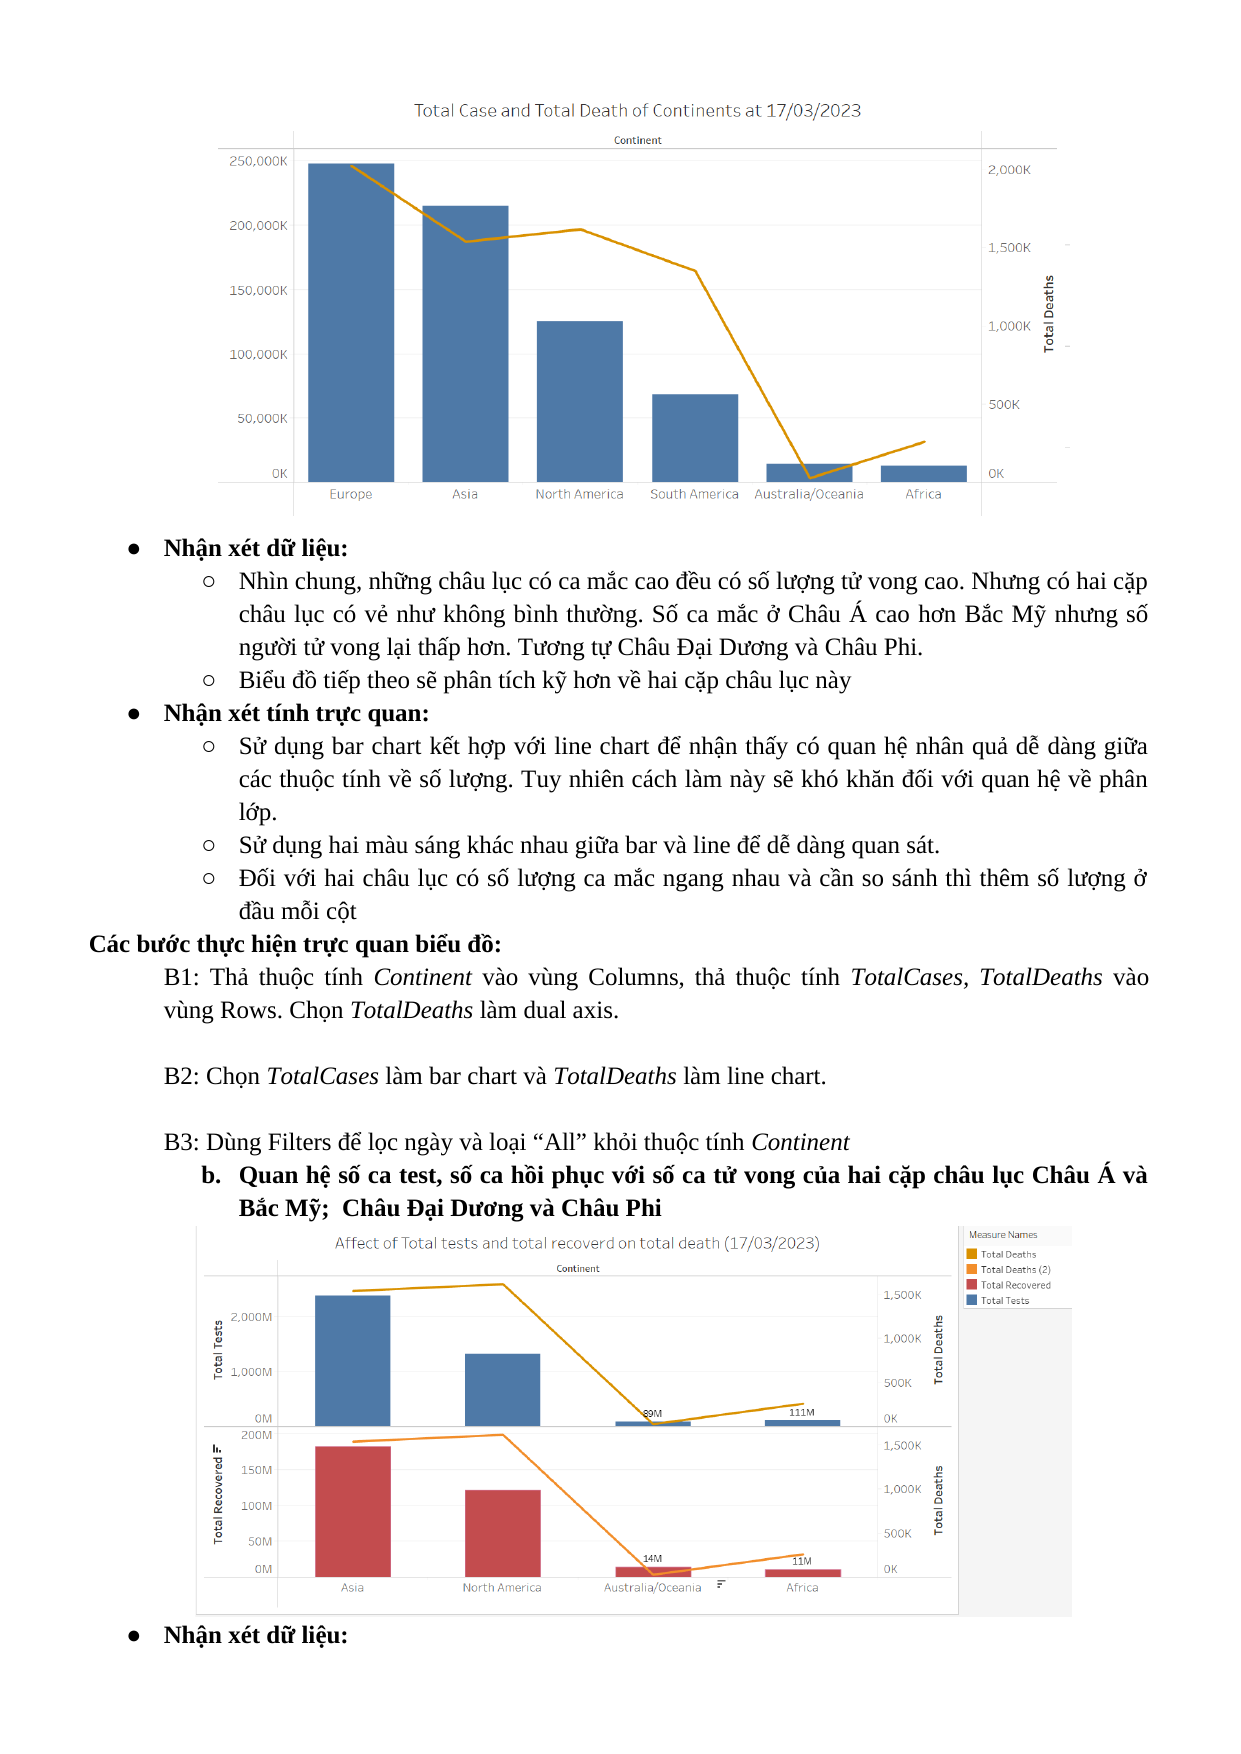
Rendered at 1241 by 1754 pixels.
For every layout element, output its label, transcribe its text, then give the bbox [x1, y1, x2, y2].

text B3: Dùng Filters để lọc ngày và loại “All” khỏi thuộc tính Continent [163, 1127, 1149, 1156]
picture [195, 1226, 1072, 1617]
list Nhận xét dữ liệu: [126, 533, 1149, 561]
list Đối với hai châu lục có số lượng ca mắc ngang nhau và cần so sánh thì thêm số lượng ở đầu mỗi cột [201, 863, 1149, 925]
list Sử dụng bar chart kết hợp với line chart để nhận thấy có quan hệ nhân quả dễ dàng giữa các thuộc tính về số lượng. Tuy nhiên cách làm này sẽ khó khăn đối với quan hệ về phân lớp. [201, 731, 1149, 826]
text B2: Chọn TotalCases làm bar chart và TotalDeaths làm line chart. [163, 1061, 1149, 1090]
text Các bước thực hiện trực quan biểu đồ: [88, 929, 1149, 958]
list Quan hệ số ca test, số ca hồi phục với số ca tử vong của hai cặp châu lục Châu Á và Bắc Mỹ; Châu Đại Dương và Châu Phi [201, 1160, 1149, 1222]
list Nhận xét tính trực quan: [126, 698, 1149, 727]
list Biểu đồ tiếp theo sẽ phân tích kỹ hơn về hai cặp châu lục này [201, 665, 1149, 693]
list Nhìn chung, những châu lục có ca mắc cao đều có số lượng tử vong cao. Nhưng có hai cặp châu lục có vẻ như không bình thường. Số ca mắc ở Châu Á cao hơn Bắc Mỹ nhưng số người tử vong lại thấp hơn. Tương tự Châu Đại Dương và Châu Phi. [201, 566, 1149, 661]
picture [212, 91, 1070, 529]
list Nhận xét dữ liệu: [126, 1620, 1149, 1649]
text B1: Thả thuộc tính Continent vào vùng Columns, thả thuộc tính TotalCases, TotalDeaths vào vùng Rows. Chọn TotalDeaths làm dual axis. [163, 962, 1149, 1024]
list Sử dụng hai màu sáng khác nhau giữa bar và line để dễ dàng quan sát. [201, 830, 1149, 859]
